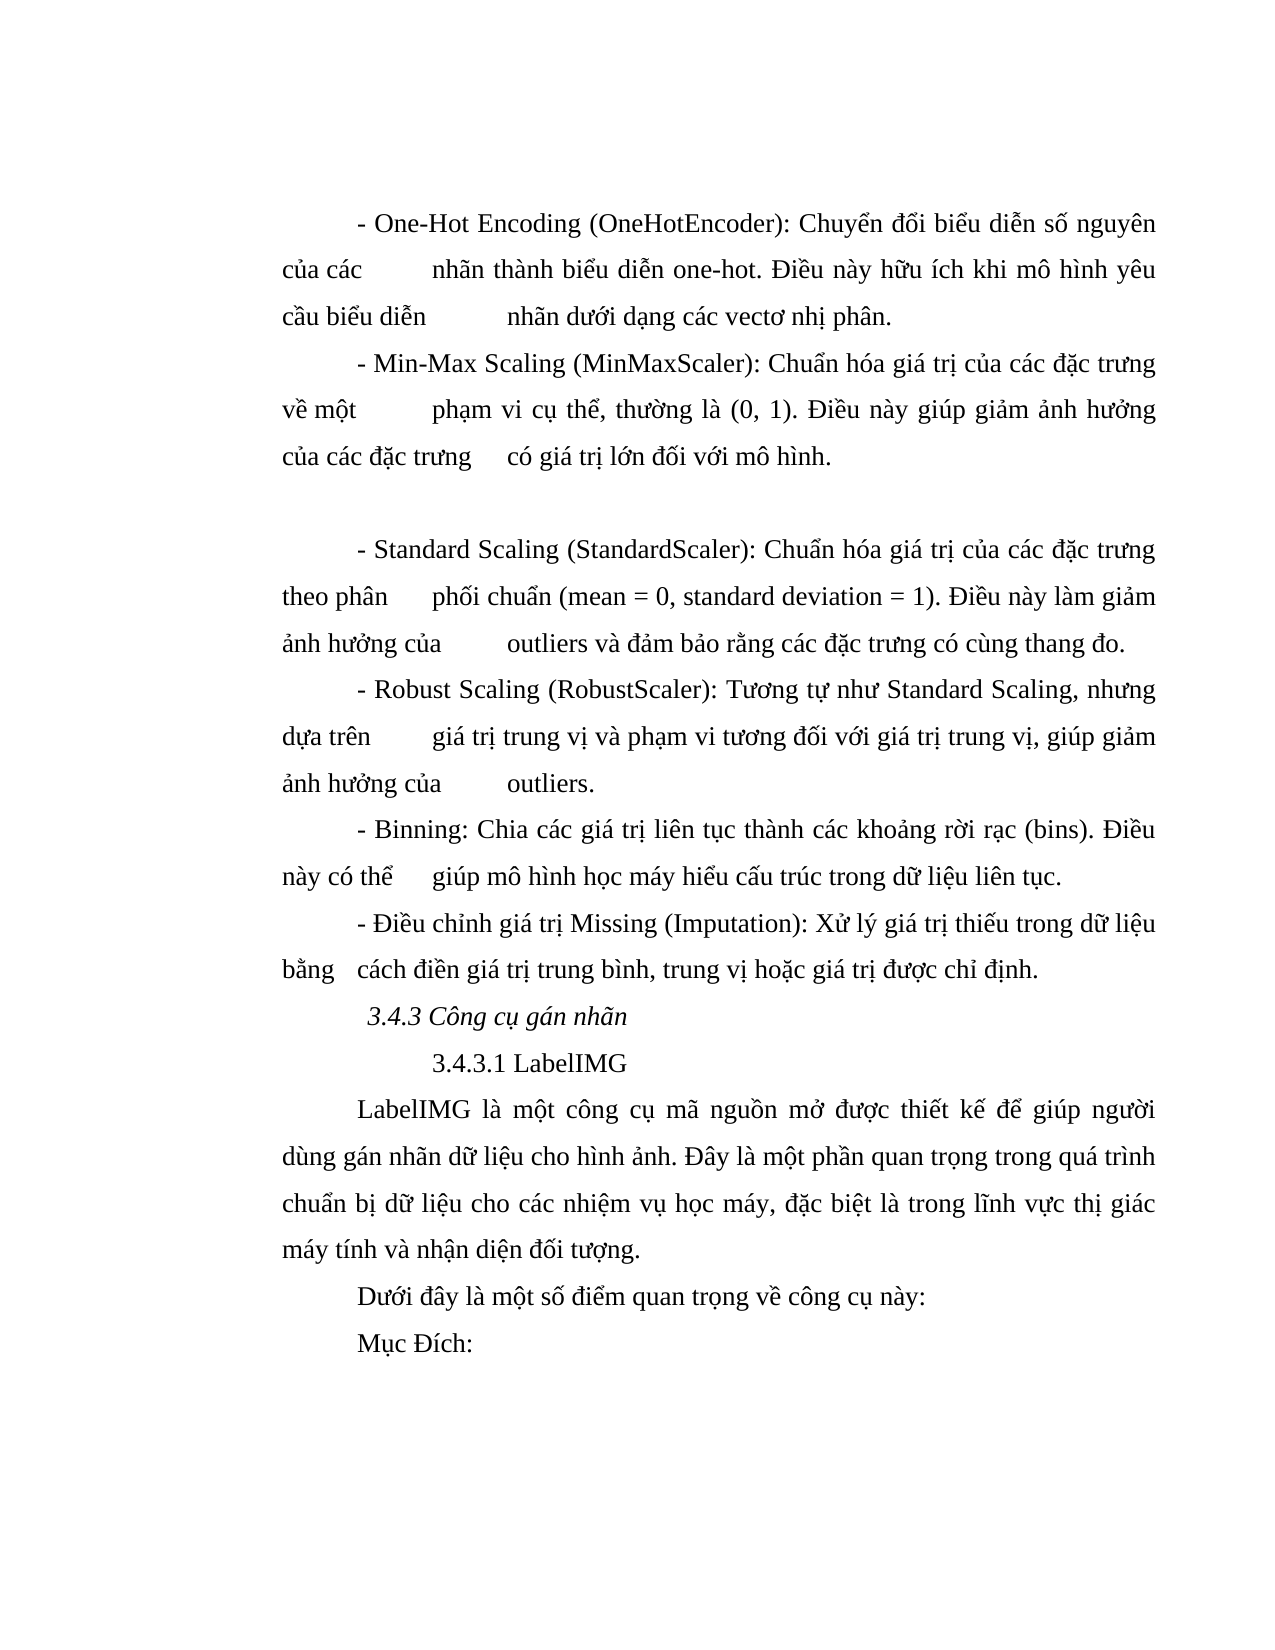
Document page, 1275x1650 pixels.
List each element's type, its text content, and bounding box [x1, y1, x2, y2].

subtitle 3.4.3.1 LabelIMG [329, 1047, 1157, 1078]
text - Robust Scaling (RobustScaler): Tương tự như Standard Scaling, nhưng dựa trên giá trị trung vị và phạm vi tương đối với giá trị trung vị, giúp giảm ảnh hưởng của outliers. [282, 673, 1157, 798]
text Mục Đích: [282, 1327, 1157, 1358]
text - Điều chỉnh giá trị Missing (Imputation): Xử lý giá trị thiếu trong dữ liệu bằng cách điền giá trị trung bình, trung vị hoặc giá trị được chỉ định. [282, 907, 1157, 984]
text - Binning: Chia các giá trị liên tục thành các khoảng rời rạc (bins). Điều này có thể giúp mô hình học máy hiểu cấu trúc trong dữ liệu liên tục. [282, 813, 1157, 891]
subtitle 3.4.3 Công cụ gán nhãn [367, 1000, 1157, 1031]
text - One-Hot Encoding (OneHotEncoder): Chuyển đổi biểu diễn số nguyên của các nhãn thành biểu diễn one-hot. Điều này hữu ích khi mô hình yêu cầu biểu diễn nhãn dưới dạng các vectơ nhị phân. [282, 207, 1157, 331]
text - Min-Max Scaling (MinMaxScaler): Chuẩn hóa giá trị của các đặc trưng về một phạm vi cụ thể, thường là (0, 1). Điều này giúp giảm ảnh hưởng của các đặc trưng có giá trị lớn đối với mô hình. [282, 347, 1157, 471]
text - Standard Scaling (StandardScaler): Chuẩn hóa giá trị của các đặc trưng theo phân phối chuẩn (mean = 0, standard deviation = 1). Điều này làm giảm ảnh hưởng của outliers và đảm bảo rằng các đặc trưng có cùng thang đo. [282, 533, 1157, 658]
text Dưới đây là một số điểm quan trọng về công cụ này: [282, 1280, 1157, 1311]
text LabelIMG là một công cụ mã nguồn mở được thiết kế để giúp người dùng gán nhãn dữ liệu cho hình ảnh. Đây là một phần quan trọng trong quá trình chuẩn bị dữ liệu cho các nhiệm vụ học máy, đặc biệt là trong lĩnh vực thị giác máy tính và nhận diện đối tượng. [282, 1093, 1157, 1264]
